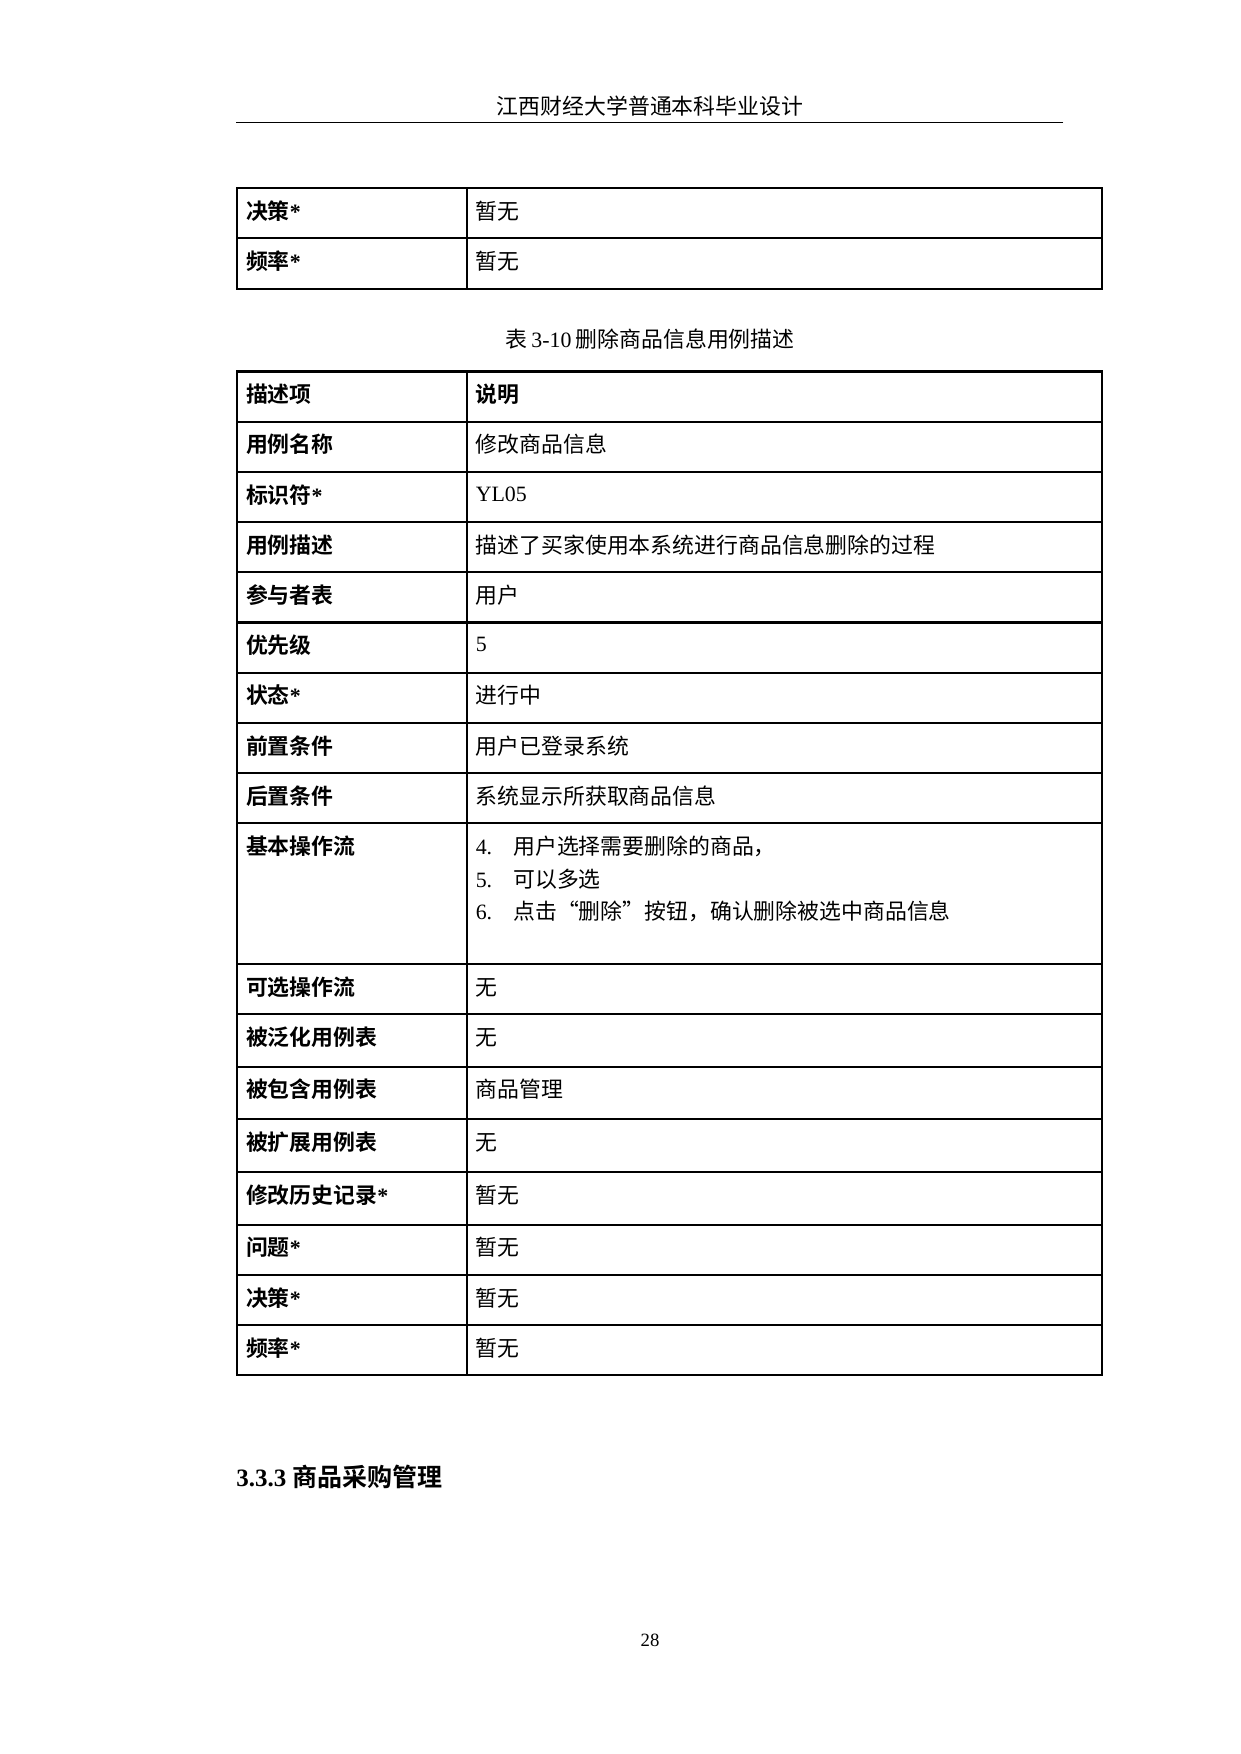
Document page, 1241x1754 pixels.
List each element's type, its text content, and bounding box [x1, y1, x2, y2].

table_cell 后置条件 [238, 774, 466, 822]
table_cell 决策* [238, 1276, 466, 1324]
subtitle 3.3.3 商品采购管理 [236, 1443, 1063, 1508]
table_cell 修改商品信息 [468, 423, 1101, 471]
table_cell 5 [468, 624, 1101, 672]
table_cell 暂无 [468, 239, 1101, 287]
table_cell 频率* [238, 1326, 466, 1374]
table_cell 参与者表 [238, 573, 466, 621]
table_cell 可选操作流 [238, 965, 466, 1013]
table_cell 决策* [238, 189, 466, 237]
table_cell 用例名称 [238, 423, 466, 471]
table_cell YL05 [468, 473, 1101, 521]
table_cell 暂无 [468, 1173, 1101, 1223]
table_cell 系统显示所获取商品信息 [468, 774, 1101, 822]
table_cell 无 [468, 1120, 1101, 1171]
table_cell 用户选择需要删除的商品， 可以多选 点击“删除”按钮，确认删除被选中商品信息 [468, 824, 1101, 963]
table_cell 描述了买家使用本系统进行商品信息删除的过程 [468, 523, 1101, 571]
table_cell 频率* [238, 239, 466, 287]
table_cell 修改历史记录* [238, 1173, 466, 1223]
table_cell 无 [468, 1015, 1101, 1066]
table_cell 暂无 [468, 1226, 1101, 1274]
table_cell 被包含用例表 [238, 1068, 466, 1118]
table_cell 用户已登录系统 [468, 724, 1101, 772]
table_header 描述项 [238, 373, 466, 421]
table_cell 用例描述 [238, 523, 466, 571]
table_cell 无 [468, 965, 1101, 1013]
table_cell 被扩展用例表 [238, 1120, 466, 1171]
table_cell 暂无 [468, 189, 1101, 237]
table_header 说明 [468, 373, 1101, 421]
table_cell 状态* [238, 674, 466, 722]
table_cell 被泛化用例表 [238, 1015, 466, 1066]
table_cell 基本操作流 [238, 824, 466, 963]
table_cell 用户 [468, 573, 1101, 621]
table_cell 问题* [238, 1226, 466, 1274]
table_cell 暂无 [468, 1276, 1101, 1324]
text 表3-10删除商品信息用例描述 [236, 322, 1063, 354]
table_cell 前置条件 [238, 724, 466, 772]
table_cell 暂无 [468, 1326, 1101, 1374]
table_cell 标识符* [238, 473, 466, 521]
table_cell 商品管理 [468, 1068, 1101, 1118]
table_cell 进行中 [468, 674, 1101, 722]
table_cell 优先级 [238, 624, 466, 672]
